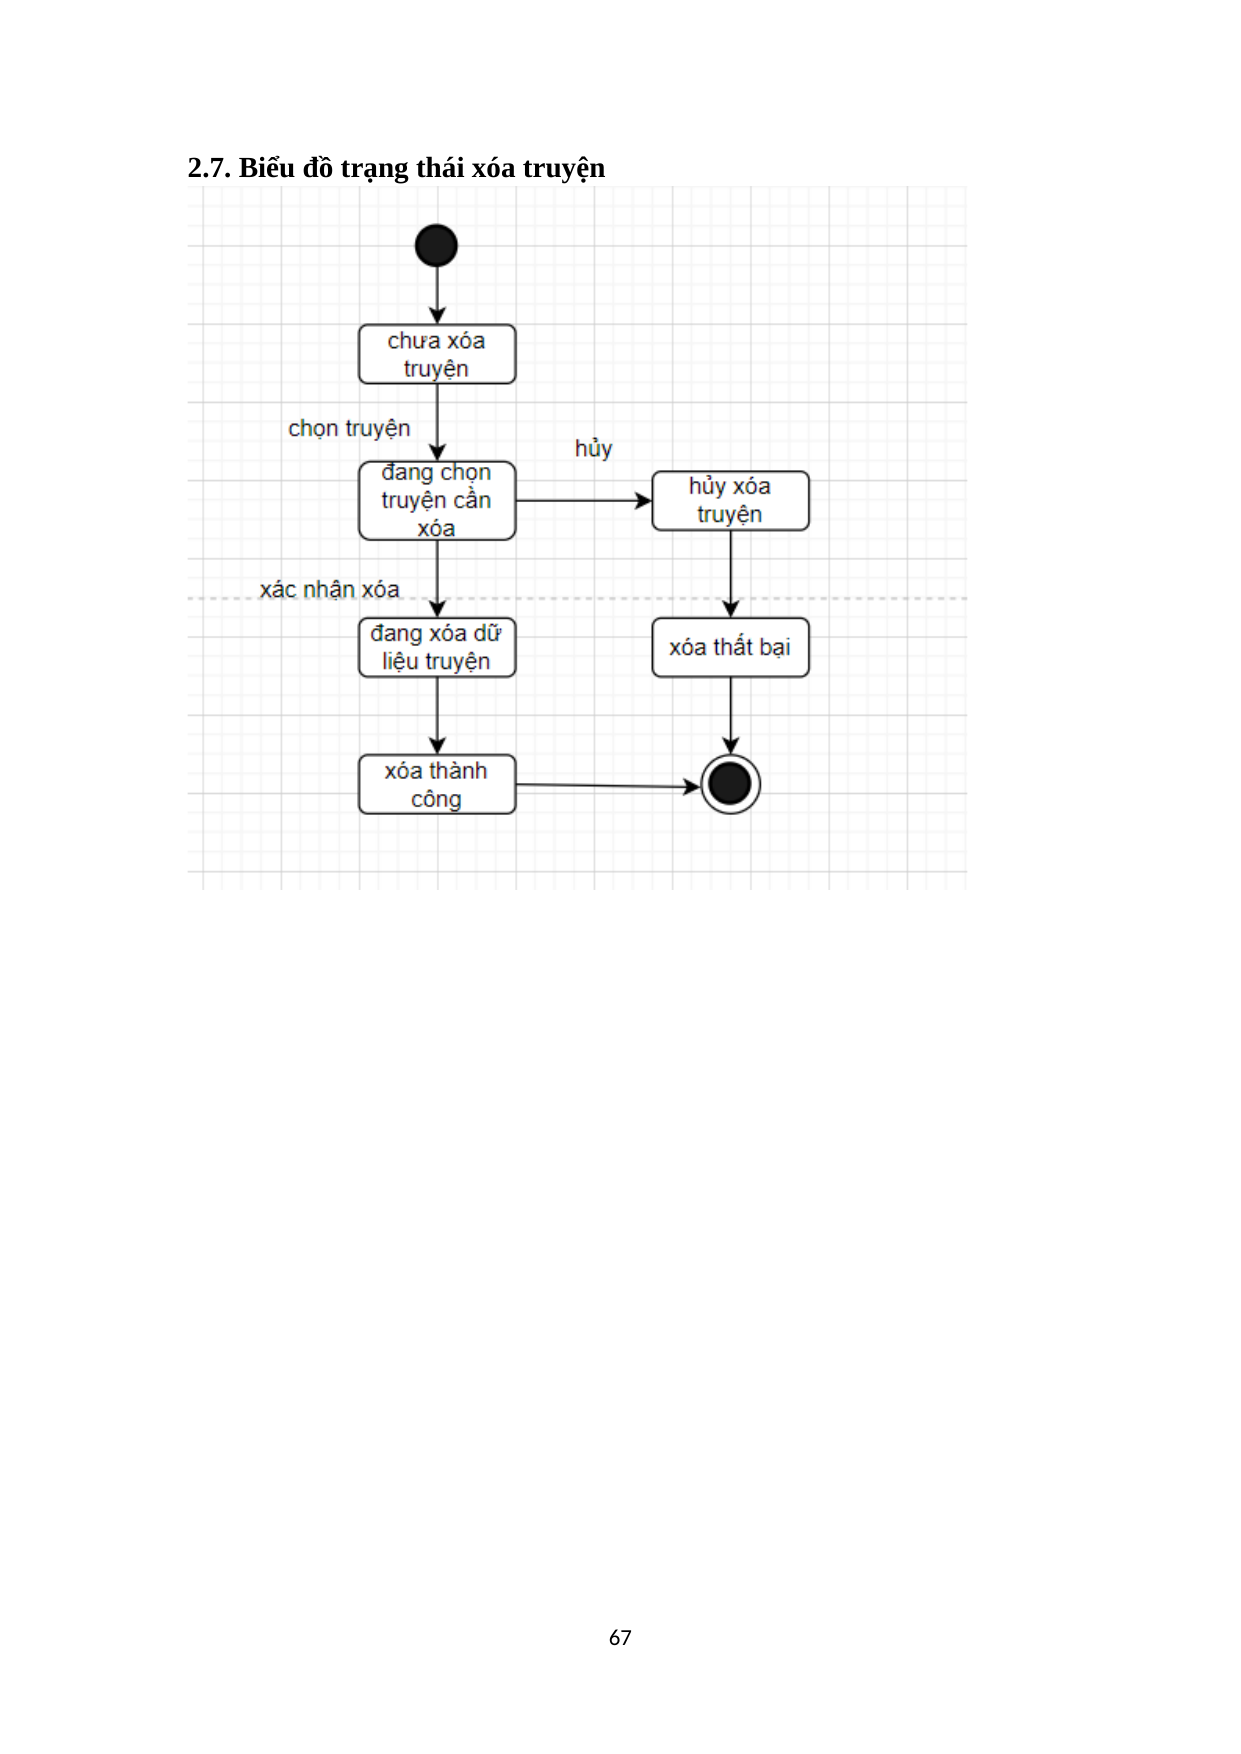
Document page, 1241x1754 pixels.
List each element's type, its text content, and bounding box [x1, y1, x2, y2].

subtitle 2.7. Biểu đồ trạng thái xóa truyện [150, 150, 1090, 183]
picture [187, 186, 968, 890]
